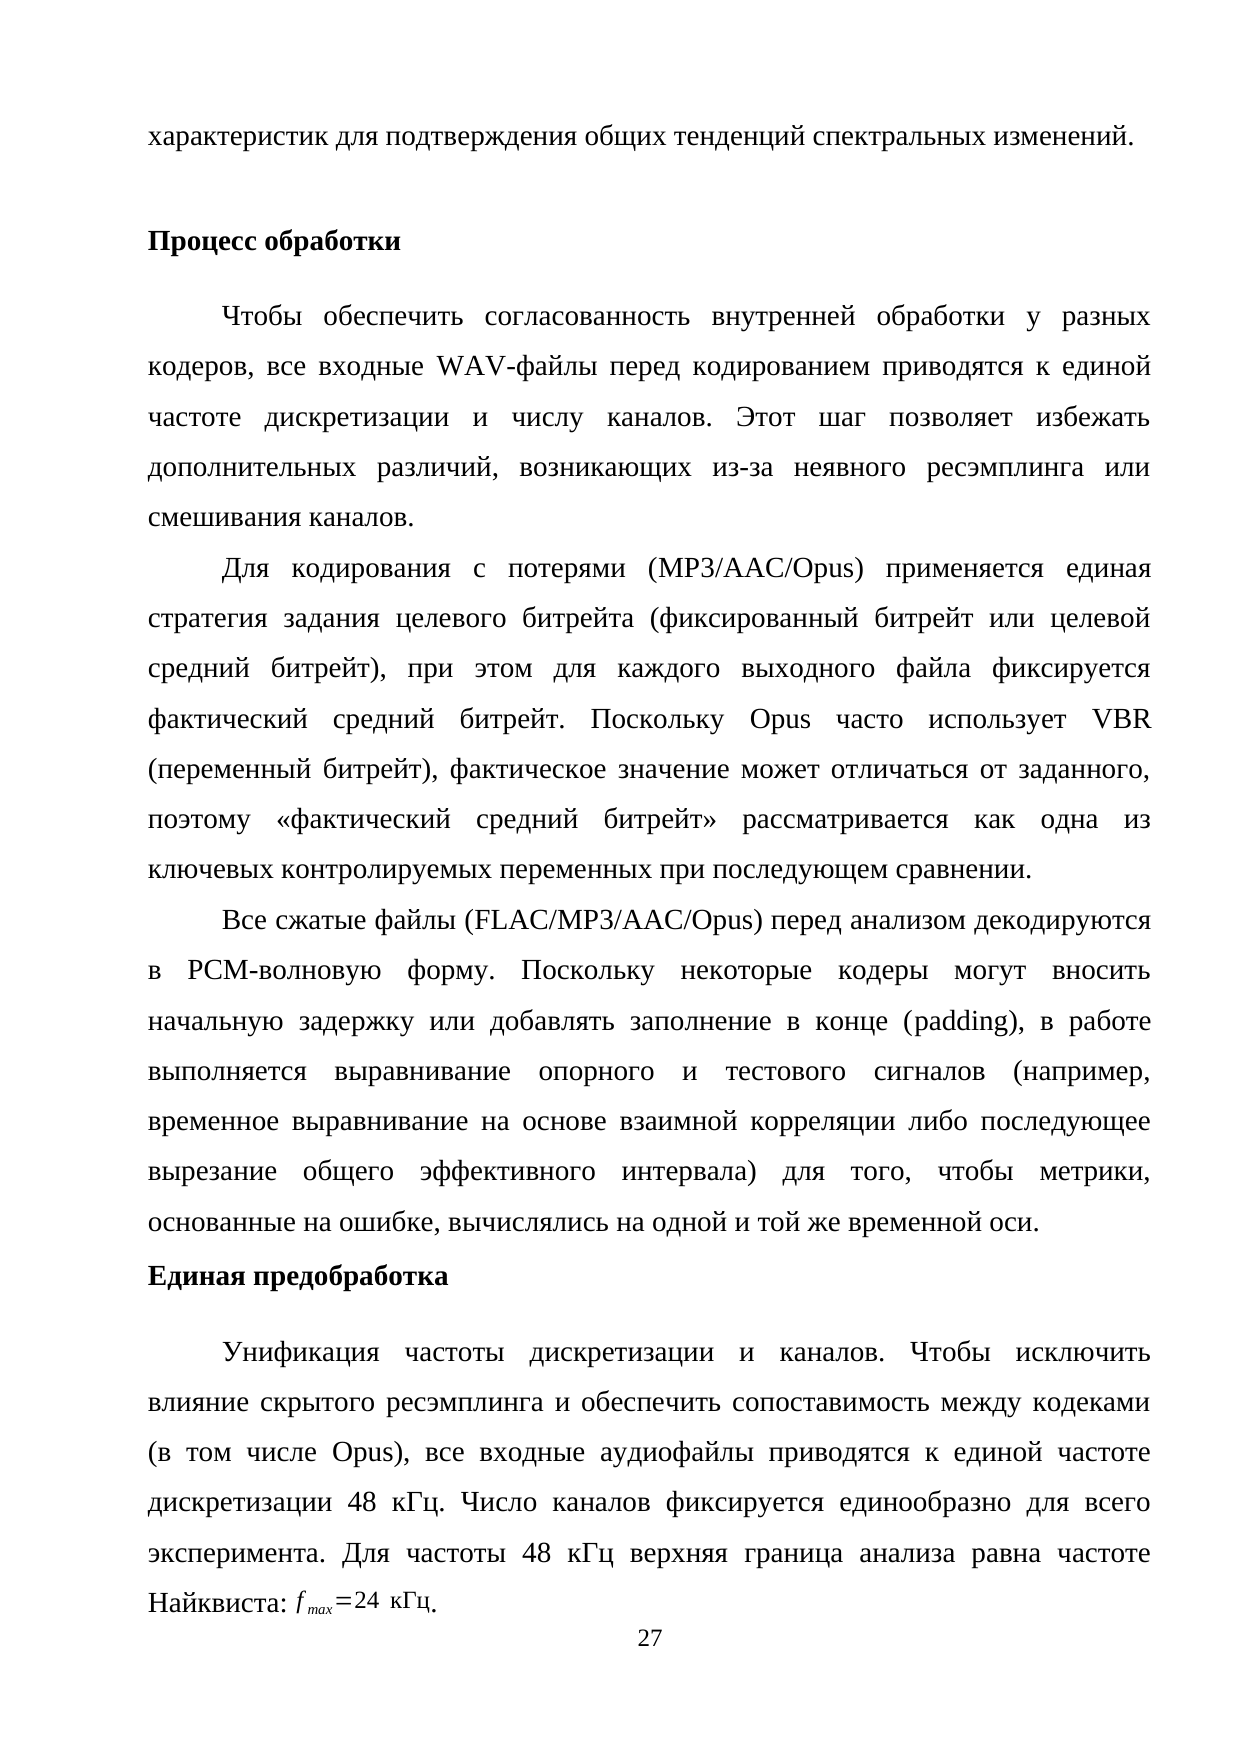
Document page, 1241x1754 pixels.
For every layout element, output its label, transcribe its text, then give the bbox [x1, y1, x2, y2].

subtitle Процесс обработки [148, 223, 1152, 256]
text Чтобы обеспечить согласованность внутренней обработки у разных кодеров, все входные WAV-файлы перед кодированием приводятся к единой частоте дискретизации и числу каналов. Этот шаг позволяет избежать дополнительных различий, возникающих из-за неявного ресэмплинга или смешивания каналов. [148, 298, 1152, 533]
text Все сжатые файлы (FLAC/MP3/AAC/Opus) перед анализом декодируются в PCM-волновую форму. Поскольку некоторые кодеры могут вносить начальную задержку или добавлять заполнение в конце (padding), в работе выполняется выравнивание опорного и тестового сигналов (например, временное выравнивание на основе взаимной корреляции либо последующее вырезание общего эффективного интервала) для того, чтобы метрики, основанные на ошибке, вычислялись на одной и той же временной оси. [148, 902, 1152, 1237]
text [148, 118, 1152, 152]
text Для кодирования с потерями (MP3/AAC/Opus) применяется единая стратегия задания целевого битрейта (фиксированный битрейт или целевой средний битрейт), при этом для каждого выходного файла фиксируется фактический средний битрейт. Поскольку Opus часто использует VBR (переменный битрейт), фактическое значение может отличаться от заданного, поэтому «фактический средний битрейт» рассматривается как одна из ключевых контролируемых переменных при последующем сравнении. [148, 550, 1152, 885]
text Унификация частоты дискретизации и каналов. Чтобы исключить влияние скрытого ресэмплинга и обеспечить сопоставимость между кодеками (в том числе Opus), все входные аудиофайлы приводятся к единой частоте дискретизации 48 кГц. Число каналов фиксируется единообразно для всего эксперимента. Для частоты 48 кГц верхняя граница анализа равна частоте Найквиста: . [148, 1334, 1152, 1619]
subtitle Единая предобработка [148, 1258, 1152, 1292]
